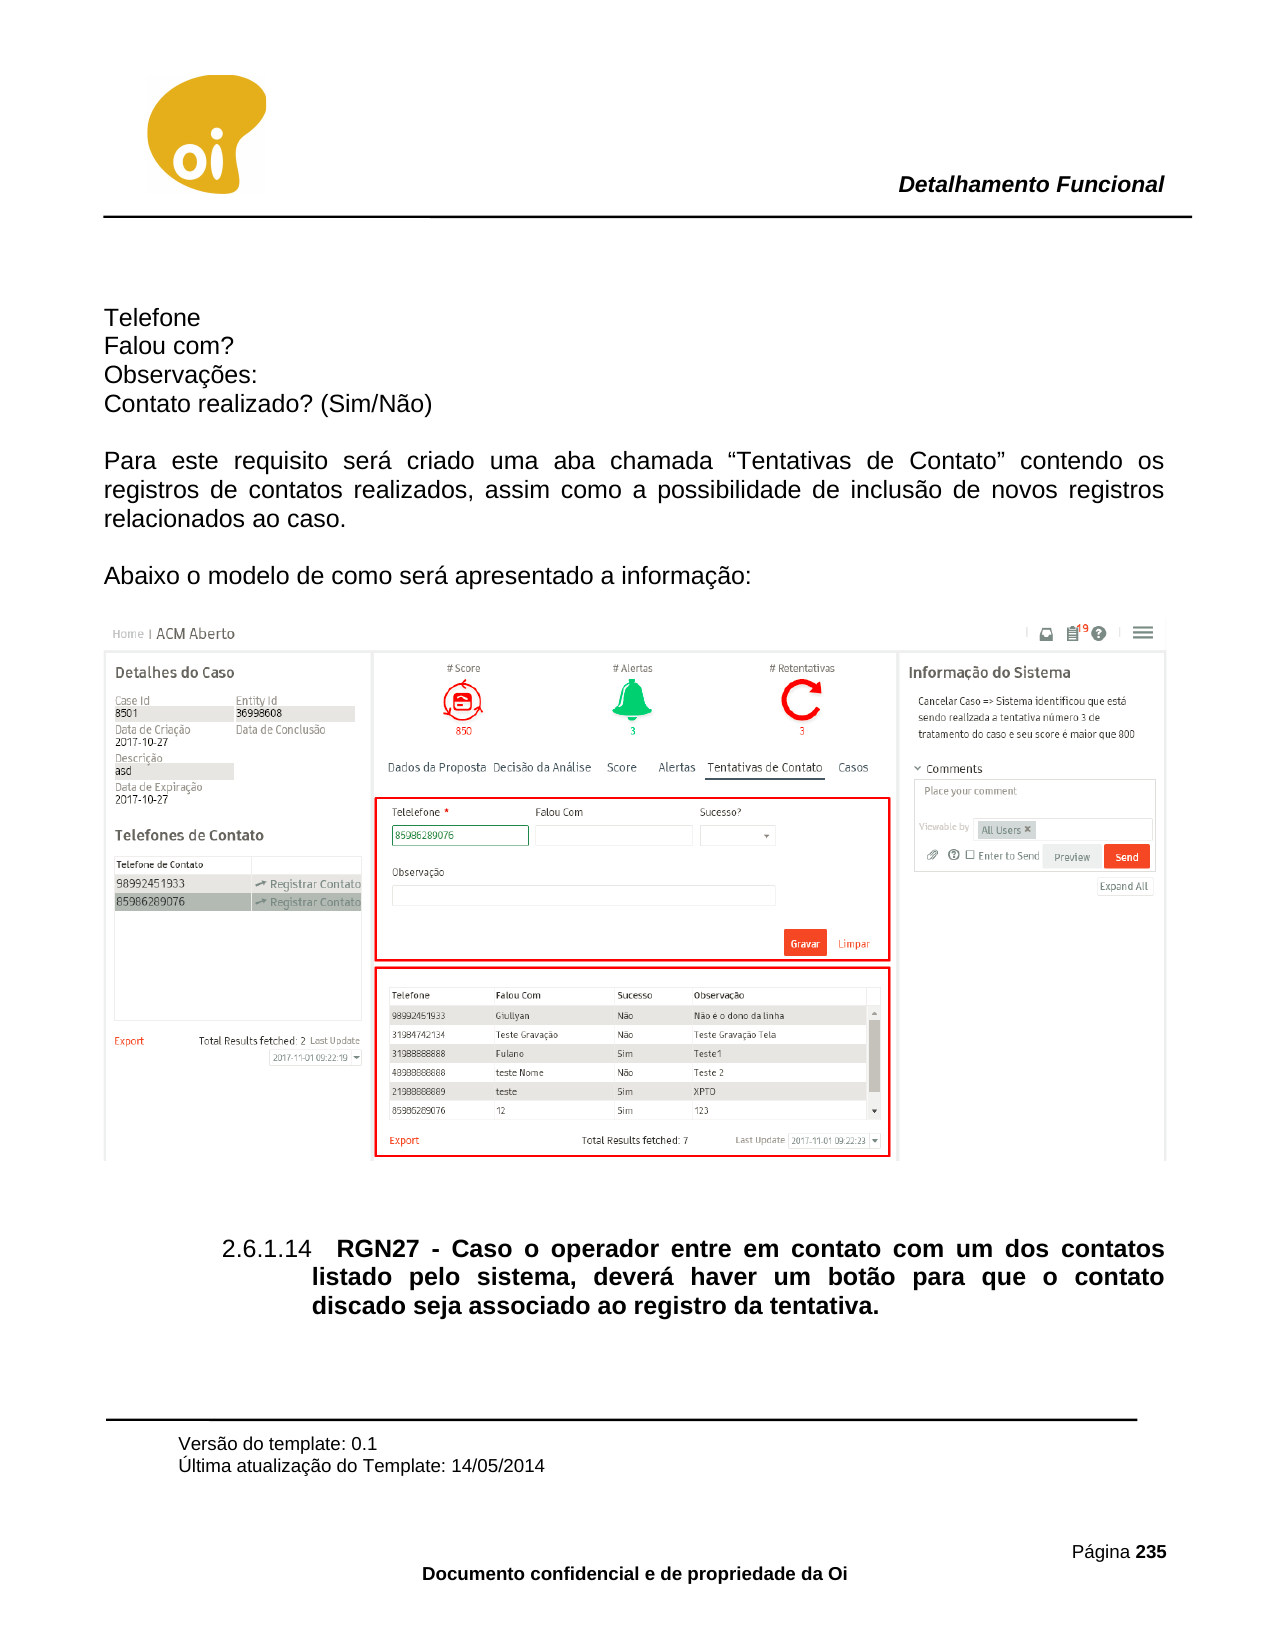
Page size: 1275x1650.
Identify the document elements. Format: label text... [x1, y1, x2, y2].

picture [147, 75, 267, 194]
text Contato realizado? (Sim/Não) [103, 389, 1167, 418]
text Observações: [103, 360, 1167, 389]
text Para este requisito será criado uma aba chamada “Tentativas de Contato” contendo os registros de contatos realizados, assim como a possibilidade de inclusão de novos registros relacionados ao caso. [103, 446, 1167, 533]
subtitle RGN27 - Caso o operador entre em contato com um dos contatos listado pelo sistema, deverá haver um botão para que o contato discado seja associado ao registro da tentativa. [222, 1234, 1167, 1320]
picture [103, 618, 1167, 1161]
text Telefone Falou com? [103, 274, 1167, 360]
text Abaixo o modelo de como será apresentado a informação: [103, 561, 1167, 590]
